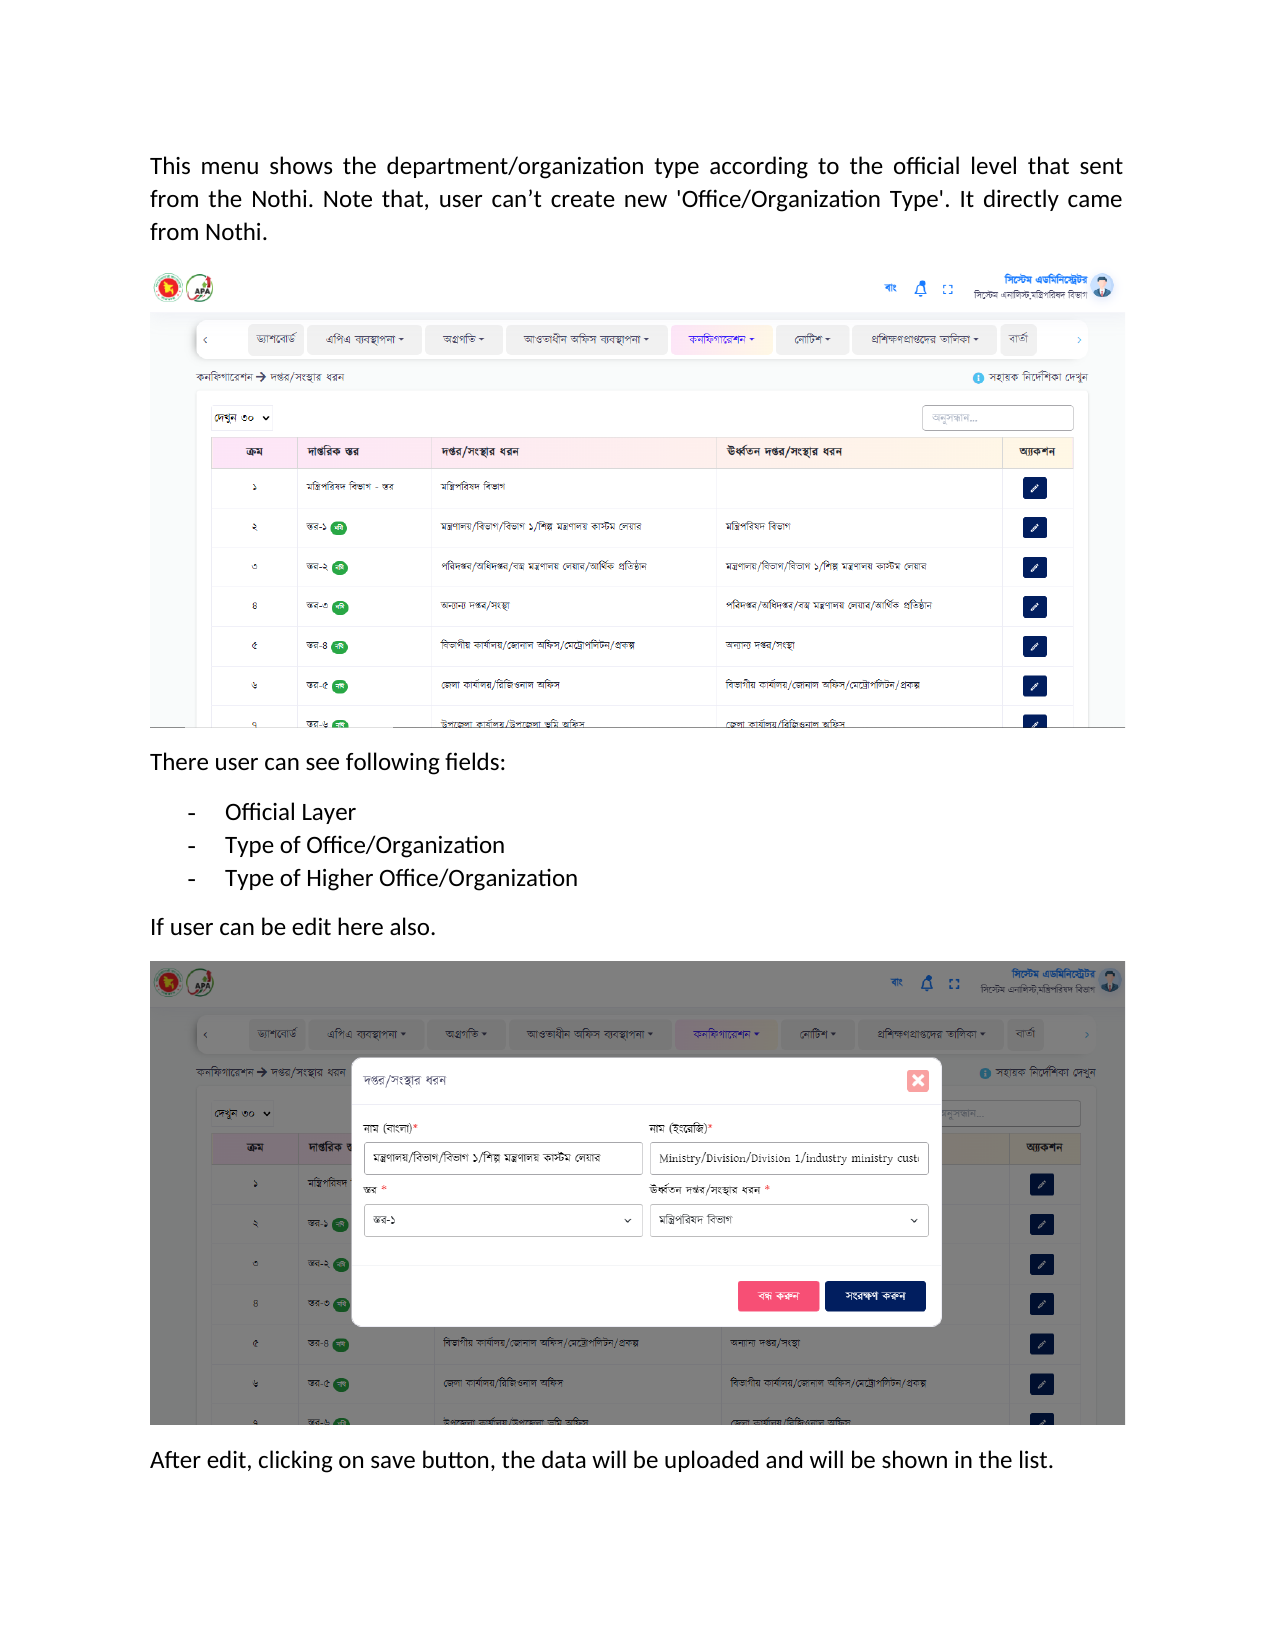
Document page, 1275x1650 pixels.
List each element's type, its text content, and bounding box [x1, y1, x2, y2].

list Official Layer [187, 796, 1125, 827]
picture [150, 265, 1125, 728]
text This menu shows the department/organization type according to the official level that sent from the Nothi. Note that, user can’t create new 'Office/Organization Type'. It directly came from Nothi. [150, 150, 1125, 246]
list Type of Office/Organization [187, 829, 1125, 859]
text If user can be edit here also. [150, 911, 1125, 942]
picture [150, 961, 1125, 1425]
text There user can see following fields: [150, 746, 1125, 777]
text After edit, clicking on save button, the data will be uploaded and will be shown in the list. [150, 1444, 1125, 1474]
list Type of Higher Office/Organization [187, 862, 1125, 892]
